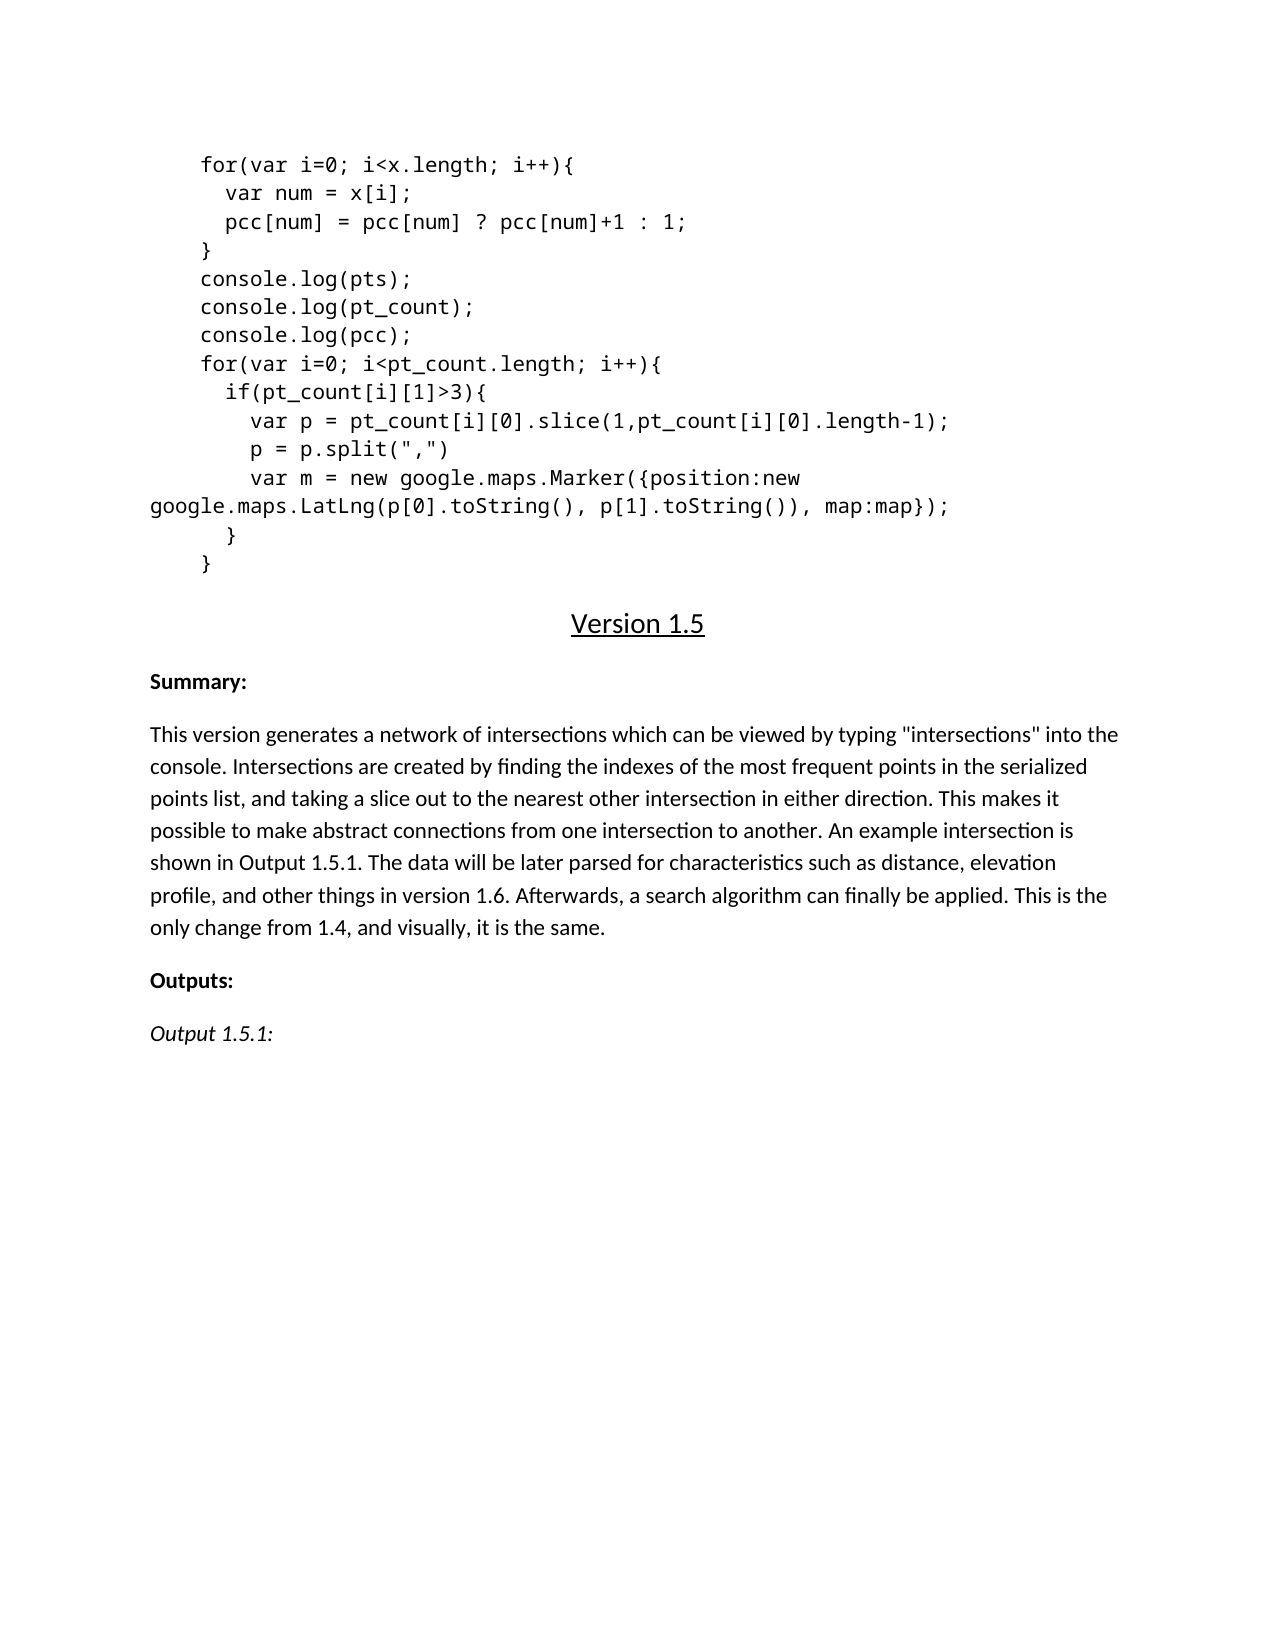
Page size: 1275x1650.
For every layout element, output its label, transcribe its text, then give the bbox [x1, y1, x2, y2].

text Version 1.5 [150, 605, 1125, 641]
text var p = pt_count[i][0].slice(1,pt_count[i][0].length-1); [150, 406, 1125, 434]
text var num = x[i]; [150, 178, 1125, 207]
text console.log(pts); [150, 264, 1125, 292]
text for(var i=0; i<x.length; i++){ [150, 150, 1125, 178]
text } [150, 520, 1125, 548]
text } [150, 235, 1125, 264]
text p = p.split(",") [150, 434, 1125, 463]
text for(var i=0; i<pt_count.length; i++){ [150, 349, 1125, 377]
text if(pt_count[i][1]>3){ [150, 377, 1125, 406]
text pcc[num] = pcc[num] ? pcc[num]+1 : 1; [150, 207, 1125, 235]
text console.log(pt_count); [150, 292, 1125, 321]
text This version generates a network of intersections which can be viewed by typing "intersections" into the console. Intersections are created by finding the indexes of the most frequent points in the serialized points list, and taking a slice out to the nearest other intersection in either direction. This makes it possible to make abstract connections from one intersection to another. An example intersection is shown in Output 1.5.1. The data will be later parsed for characteristics such as distance, elevation profile, and other things in version 1.6. Afterwards, a search algorithm can finally be applied. This is the only change from 1.4, and visually, it is the same. [150, 720, 1125, 941]
text Output 1.5.1: [150, 1019, 1125, 1047]
text console.log(pcc); [150, 321, 1125, 349]
text } [150, 548, 1125, 577]
text Outputs: [150, 966, 1125, 994]
text Summary: [150, 667, 1125, 695]
text var m = new google.maps.Marker({position:new google.maps.LatLng(p[0].toString(), p[1].toString()), map:map}); [150, 463, 1125, 520]
